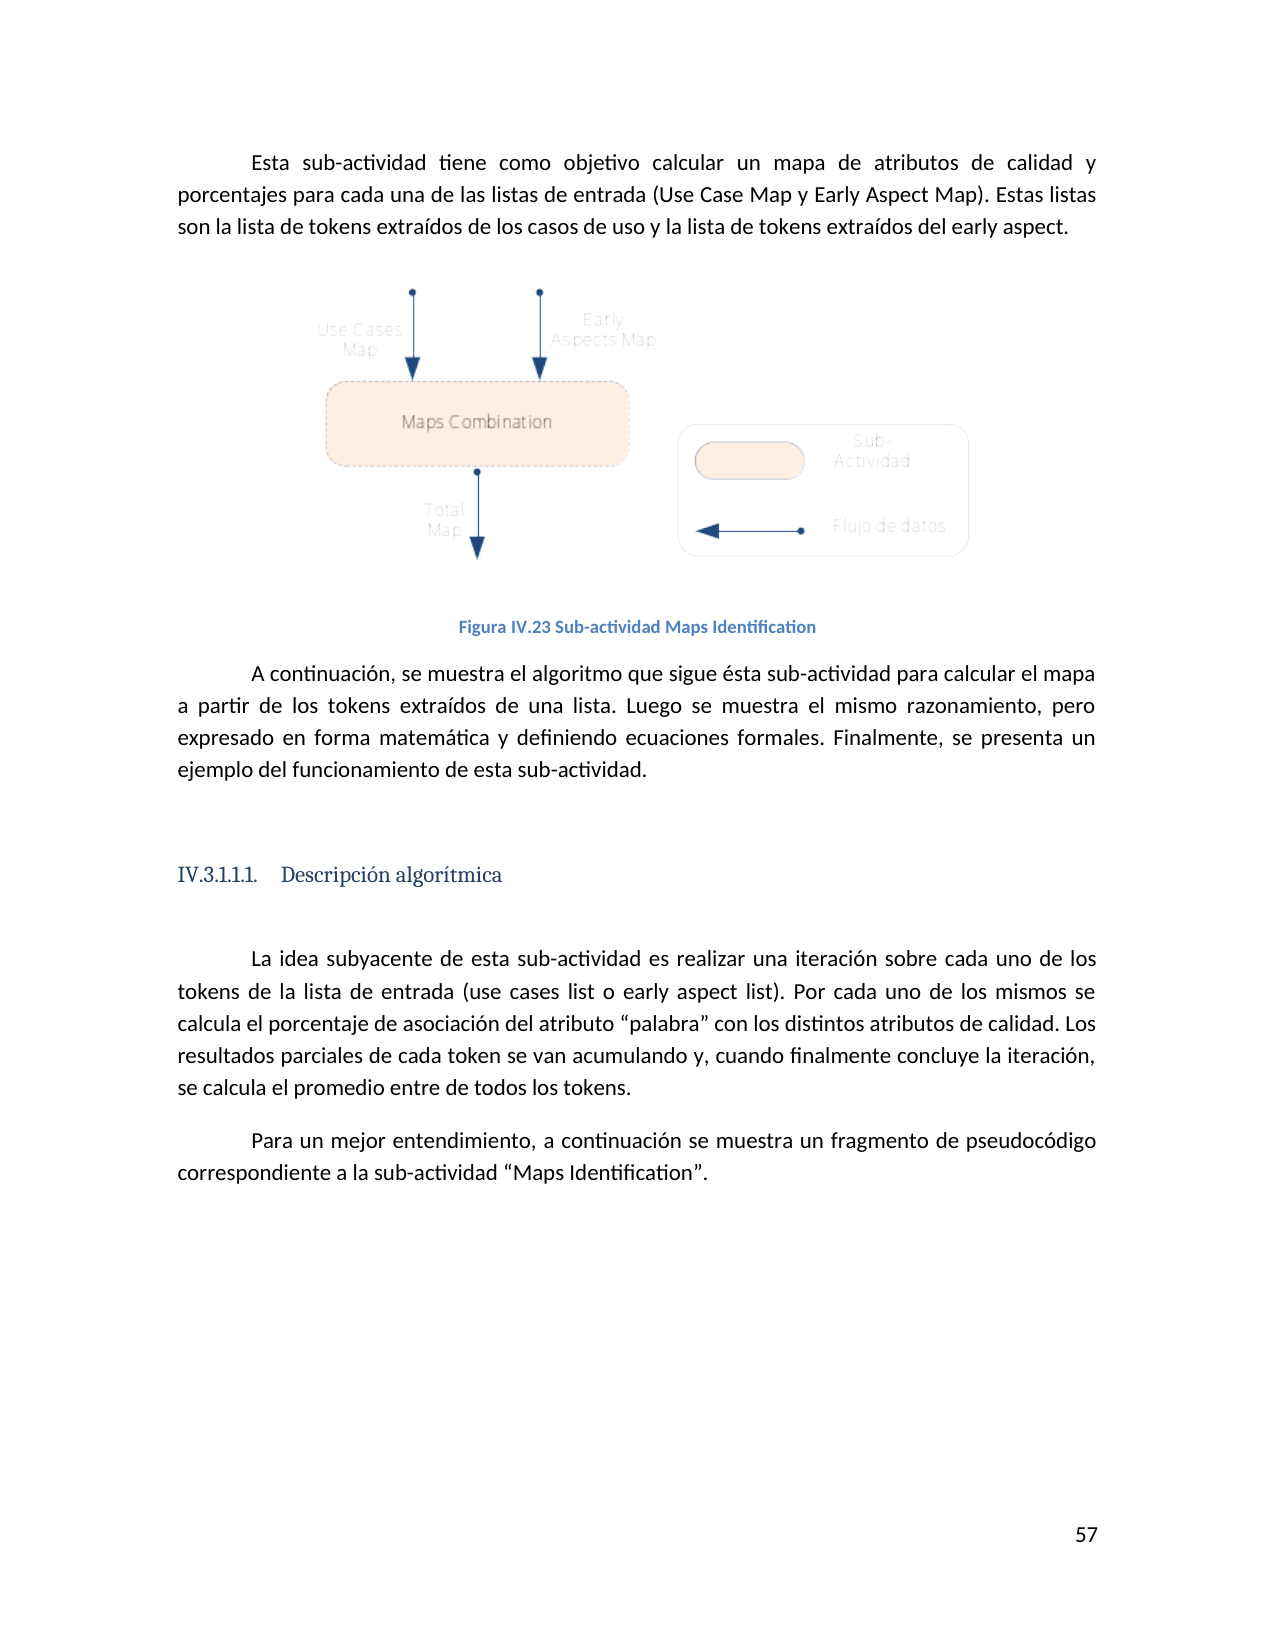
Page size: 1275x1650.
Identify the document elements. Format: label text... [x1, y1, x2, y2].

text A continuación, se muestra el algoritmo que sigue ésta sub-actividad para calcular el mapa a partir de los tokens extraídos de una lista. Luego se muestra el mismo razonamiento, pero expresado en forma matemática y definiendo ecuaciones formales. Finalmente, se presenta un ejemplo del funcionamiento de esta sub-actividad. [177, 659, 1098, 783]
text Para un mejor entendimiento, a continuación se muestra un fragmento de pseudocódigo correspondiente a la sub-actividad “Maps Identification”. [177, 1126, 1098, 1187]
text La idea subyacente de esta sub-actividad es realizar una iteración sobre cada uno de los tokens de la lista de entrada (use cases list o early aspect list). Por cada uno de los mismos se calcula el porcentaje de asociación del atributo “palabra” con los distintos atributos de calidad. Los resultados parciales de cada token se van acumulando y, cuando finalmente concluye la iteración, se calcula el promedio entre de todos los tokens. [177, 944, 1098, 1101]
subtitle Descripción algorítmica [177, 861, 1098, 888]
text Esta sub-actividad tiene como objetivo calcular un mapa de atributos de calidad y porcentajes para cada una de las listas de entrada (Use Case Map y Early Aspect Map). Estas listas son la lista de tokens extraídos de los casos de uso y la lista de tokens extraídos del early aspect. [177, 148, 1098, 240]
